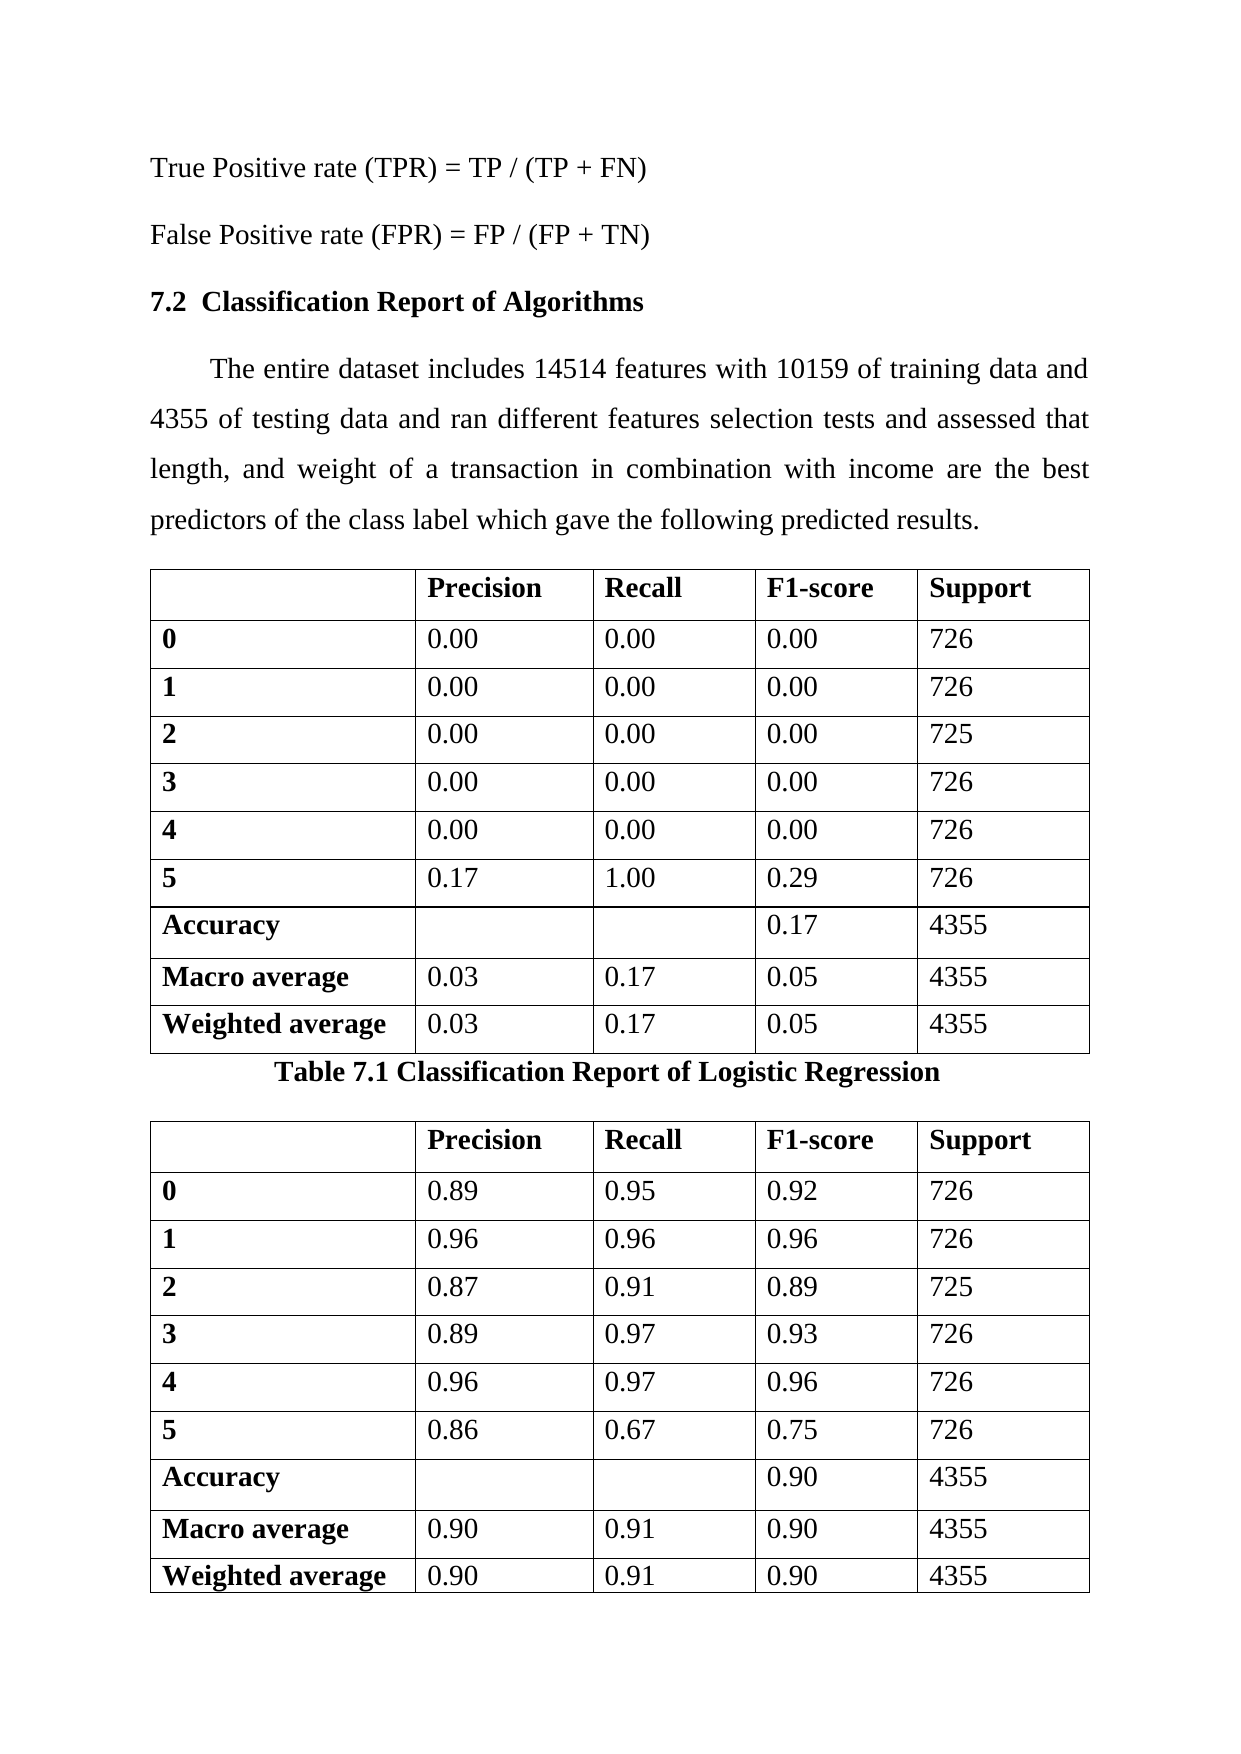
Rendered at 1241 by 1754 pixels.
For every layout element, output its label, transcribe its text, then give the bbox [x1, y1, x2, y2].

table_cell 0.93 [756, 1316, 917, 1363]
table_cell 3 [151, 1316, 415, 1363]
table_cell 726 [918, 764, 1089, 811]
text True Positive rate (TPR) = TP / (TP + FN) [150, 150, 1090, 183]
table_cell 0.00 [416, 764, 593, 811]
table_cell 0.05 [756, 1006, 917, 1053]
table_cell 0.96 [416, 1221, 593, 1268]
table_cell 4355 [918, 1460, 1089, 1510]
table_cell 0.96 [594, 1221, 755, 1268]
table_cell 0.00 [756, 812, 917, 859]
table_cell Accuracy [151, 908, 415, 958]
table_header [151, 1122, 415, 1172]
table_cell 0 [151, 1173, 415, 1220]
table_cell 1 [151, 669, 415, 716]
table_cell 0.17 [416, 860, 593, 906]
table_cell 726 [918, 1221, 1089, 1268]
table_cell 0.91 [594, 1269, 755, 1315]
table_cell [594, 1460, 755, 1510]
table_cell Macro average [151, 1511, 415, 1557]
table_cell [594, 908, 755, 958]
table_cell 0.67 [594, 1412, 755, 1458]
table_cell 0.89 [756, 1269, 917, 1315]
table_cell 0.00 [756, 717, 917, 763]
table_cell 0.00 [594, 621, 755, 668]
table_cell 0.00 [594, 812, 755, 859]
table_cell 726 [918, 669, 1089, 716]
table_cell 726 [918, 1173, 1089, 1220]
table_cell 0.17 [594, 959, 755, 1005]
table_cell 0.90 [756, 1559, 917, 1592]
table_cell 0.00 [756, 669, 917, 716]
table_header F1-score [756, 1122, 917, 1172]
table_cell 4355 [918, 908, 1089, 958]
table_cell 4355 [918, 1006, 1089, 1053]
table_cell 0.87 [416, 1269, 593, 1315]
table_cell 0.90 [756, 1460, 917, 1510]
table_header [151, 570, 415, 620]
table_cell 726 [918, 1316, 1089, 1363]
table_cell 0.90 [416, 1559, 593, 1592]
table_cell 5 [151, 860, 415, 906]
table_header Support [918, 570, 1089, 620]
table_cell 5 [151, 1412, 415, 1458]
table_cell 2 [151, 717, 415, 763]
table_cell 0.00 [416, 812, 593, 859]
table_cell 0.00 [416, 669, 593, 716]
table_cell 0.90 [756, 1511, 917, 1557]
table_cell 3 [151, 764, 415, 811]
table_cell 0.89 [416, 1173, 593, 1220]
table_cell 726 [918, 1364, 1089, 1411]
table_cell 0.05 [756, 959, 917, 1005]
table_cell 0.96 [756, 1221, 917, 1268]
table_cell 4 [151, 1364, 415, 1411]
text 7.2 Classification Report of Algorithms [150, 284, 1090, 317]
table_cell [416, 1460, 593, 1510]
text False Positive rate (FPR) = FP / (FP + TN) [150, 217, 1090, 251]
table_cell 0.29 [756, 860, 917, 906]
table_cell 0.03 [416, 1006, 593, 1053]
table_cell 0.00 [594, 764, 755, 811]
table_cell 0.97 [594, 1364, 755, 1411]
table_cell 0.00 [416, 621, 593, 668]
table_cell 0.92 [756, 1173, 917, 1220]
table_cell 0.00 [756, 621, 917, 668]
table_cell 725 [918, 1269, 1089, 1315]
table_cell 4355 [918, 1559, 1089, 1592]
table_cell Accuracy [151, 1460, 415, 1510]
table_cell 0.17 [756, 908, 917, 958]
table_cell 0.17 [594, 1006, 755, 1053]
table_cell 0.00 [756, 764, 917, 811]
table_cell 0.03 [416, 959, 593, 1005]
table_header Recall [594, 570, 755, 620]
table_cell 0.90 [416, 1511, 593, 1557]
table_cell 0 [151, 621, 415, 668]
table_cell 726 [918, 621, 1089, 668]
text The entire dataset includes 14514 features with 10159 of training data and 4355 of testing data and ran different features selection tests and assessed that length, and weight of a transaction in combination with income are the best predictors of the class label which gave the following predicted results. [150, 351, 1090, 535]
table_cell 726 [918, 1412, 1089, 1458]
table_cell 0.91 [594, 1511, 755, 1557]
table_cell 4355 [918, 1511, 1089, 1557]
table_cell 1 [151, 1221, 415, 1268]
table_header Recall [594, 1122, 755, 1172]
table_cell 725 [918, 717, 1089, 763]
table_header Precision [416, 570, 593, 620]
table_cell 0.91 [594, 1559, 755, 1592]
table_cell 4 [151, 812, 415, 859]
table_cell [416, 908, 593, 958]
table_cell 0.96 [756, 1364, 917, 1411]
table_cell 726 [918, 860, 1089, 906]
table_cell 0.96 [416, 1364, 593, 1411]
table_cell Weighted average [151, 1006, 415, 1053]
table_cell 0.00 [416, 717, 593, 763]
table_cell 4355 [918, 959, 1089, 1005]
table_cell 0.75 [756, 1412, 917, 1458]
table_cell 0.00 [594, 669, 755, 716]
table_header Support [918, 1122, 1089, 1172]
table_cell 0.97 [594, 1316, 755, 1363]
table_cell 0.00 [594, 717, 755, 763]
table_cell 0.86 [416, 1412, 593, 1458]
table_cell Macro average [151, 959, 415, 1005]
table_cell 726 [918, 812, 1089, 859]
text Table 7.1 Classification Report of Logistic Regression [150, 1054, 1090, 1088]
table_header Precision [416, 1122, 593, 1172]
table_cell Weighted average [151, 1559, 415, 1592]
table_header F1-score [756, 570, 917, 620]
table_cell 0.89 [416, 1316, 593, 1363]
table_cell 0.95 [594, 1173, 755, 1220]
table_cell 2 [151, 1269, 415, 1315]
table_cell 1.00 [594, 860, 755, 906]
